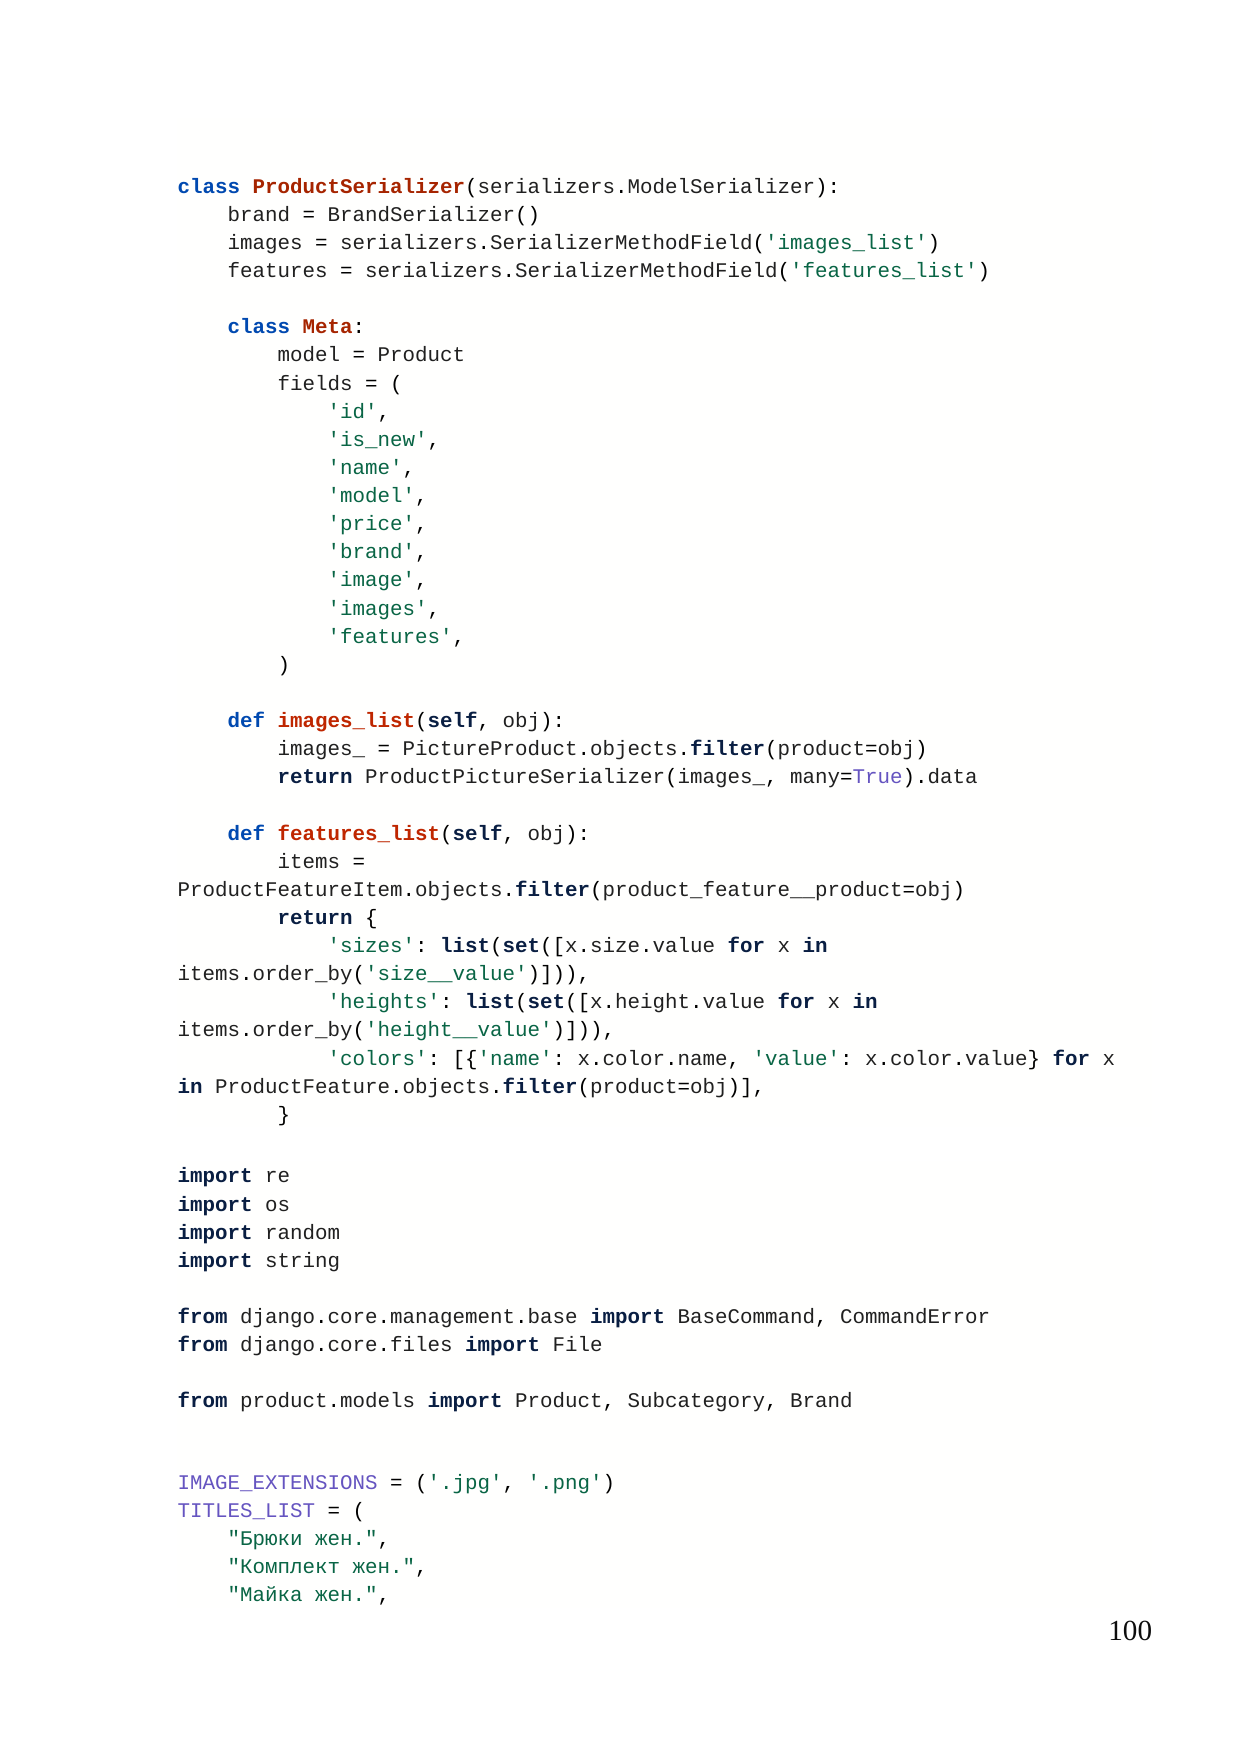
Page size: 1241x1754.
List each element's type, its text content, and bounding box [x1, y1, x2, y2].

text import re [177, 1161, 1152, 1189]
text import random [177, 1217, 1152, 1245]
text def features_list(self, obj): [177, 818, 1152, 846]
text 'sizes': list(set([x.size.value for x in items.order_by('size__value')])), [177, 931, 1152, 987]
text 'heights': list(set([x.height.value for x in items.order_by('height__value')])), [177, 987, 1152, 1043]
text 'image', [177, 565, 1152, 593]
text 'name', [177, 452, 1152, 481]
text ) [177, 649, 1152, 677]
text return { [177, 902, 1152, 931]
text def images_list(self, obj): [177, 706, 1152, 734]
text "Майка жен.", [177, 1580, 1152, 1608]
text class Meta: [177, 312, 1152, 340]
text 'colors': [{'name': x.color.name, 'value': x.color.value} for x in ProductFeature.objects.filter(product=obj)], [177, 1043, 1152, 1099]
text items = ProductFeatureItem.objects.filter(product_feature__product=obj) [177, 846, 1152, 902]
text import os [177, 1189, 1152, 1217]
text 'brand', [177, 537, 1152, 565]
text fields = ( [177, 368, 1152, 396]
text 'is_new', [177, 424, 1152, 452]
text 'model', [177, 481, 1152, 509]
text class ProductSerializer(serializers.ModelSerializer): [177, 171, 1152, 199]
text "Комплект жен.", [177, 1552, 1152, 1580]
text 'id', [177, 396, 1152, 424]
text "Брюки жен.", [177, 1523, 1152, 1552]
text } [177, 1099, 1152, 1127]
text from django.core.management.base import BaseCommand, CommandError [177, 1302, 1152, 1330]
text brand = BrandSerializer() [177, 199, 1152, 227]
text 'images', [177, 593, 1152, 621]
text 'price', [177, 509, 1152, 537]
text images_ = PictureProduct.objects.filter(product=obj) [177, 734, 1152, 762]
text model = Product [177, 340, 1152, 368]
text from product.models import Product, Subcategory, Brand [177, 1386, 1152, 1414]
text features = serializers.SerializerMethodField('features_list') [177, 256, 1152, 284]
text return ProductPictureSerializer(images_, many=True).data [177, 762, 1152, 790]
text 'features', [177, 621, 1152, 649]
text from django.core.files import File [177, 1330, 1152, 1358]
text import string [177, 1245, 1152, 1273]
text IMAGE_EXTENSIONS = ('.jpg', '.png') [177, 1467, 1152, 1495]
text TITLES_LIST = ( [177, 1495, 1152, 1523]
text images = serializers.SerializerMethodField('images_list') [177, 227, 1152, 256]
